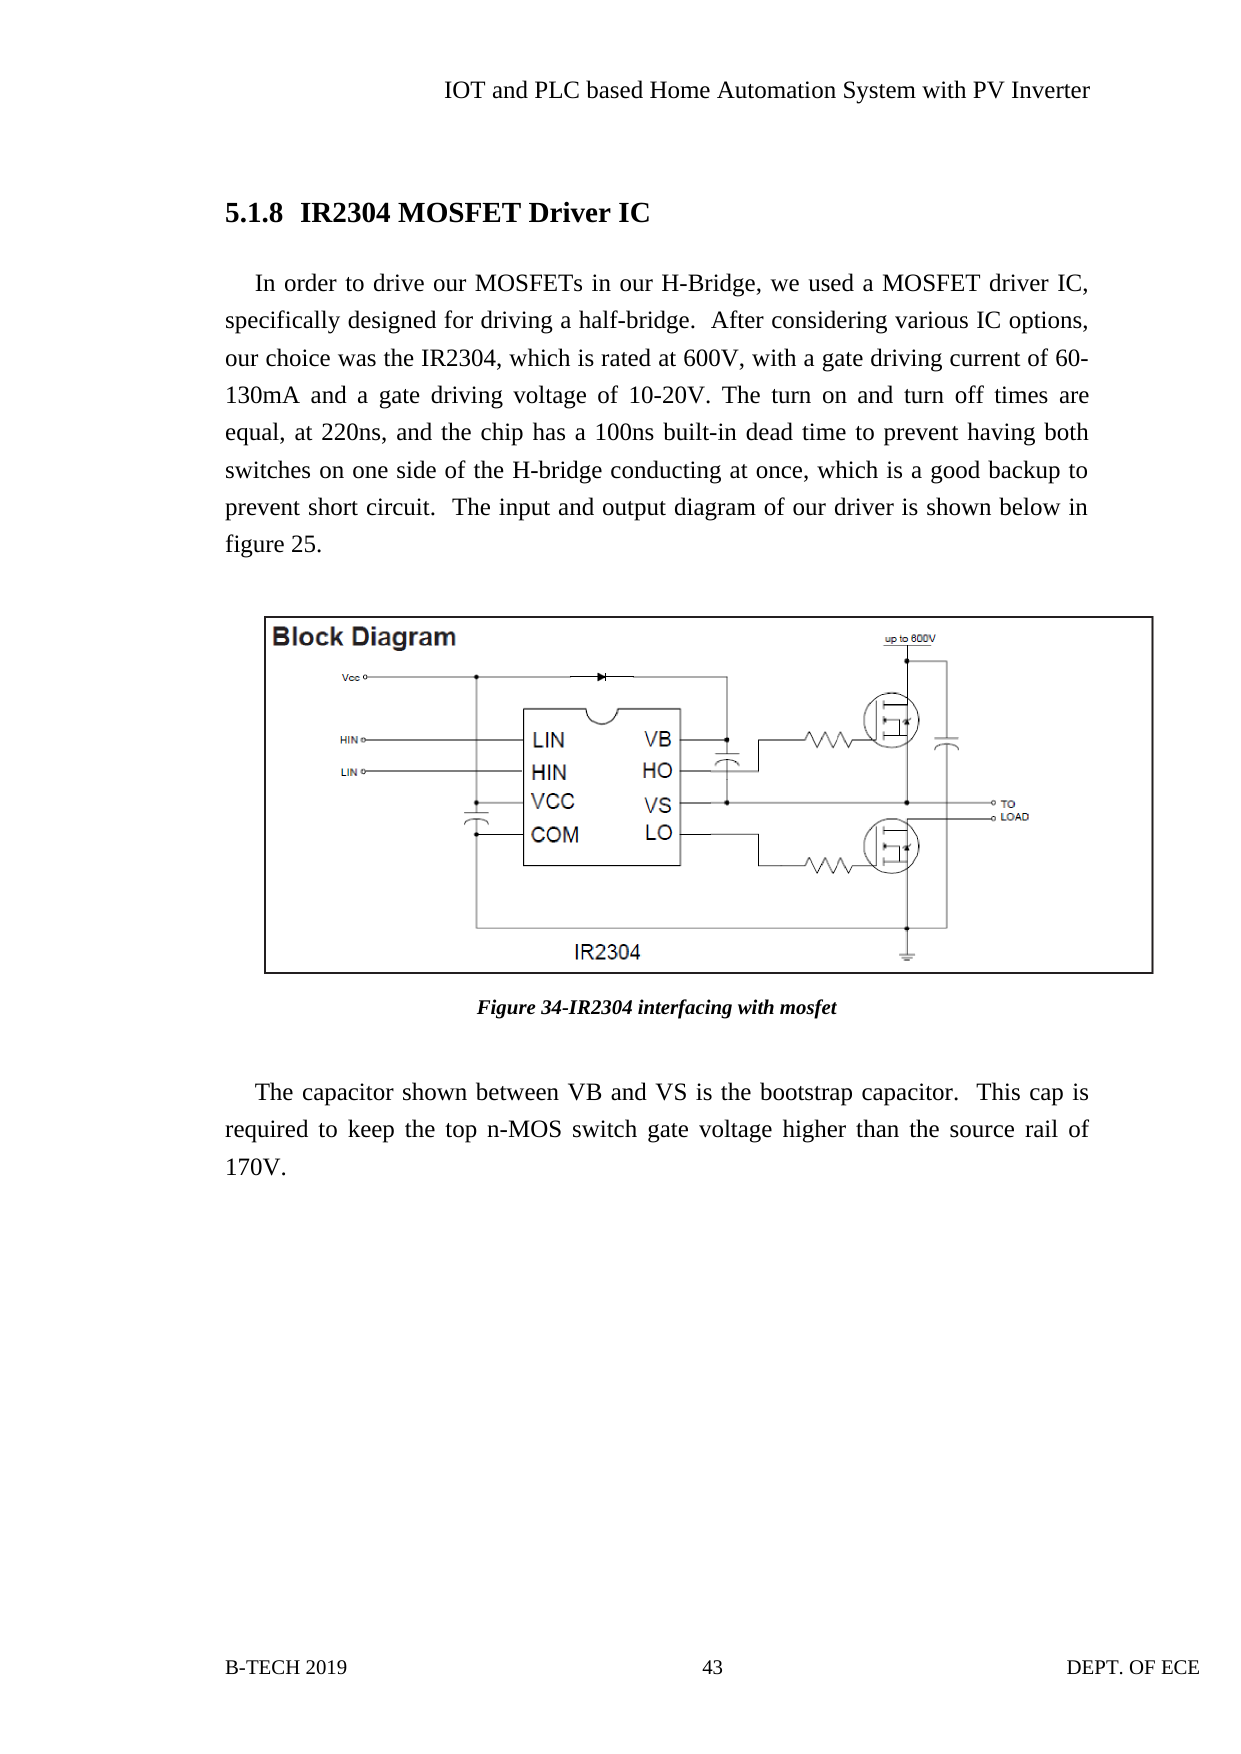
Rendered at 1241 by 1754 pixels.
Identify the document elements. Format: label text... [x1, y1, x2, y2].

subtitle IR2304 MOSFET Driver IC [225, 195, 1090, 228]
text In order to drive our MOSFETs in our H-Bridge, we used a MOSFET driver IC, specifically designed for driving a half-bridge. After considering various IC options, our choice was the IR2304, which is rated at 600V, with a gate driving current of 60-130mA and a gate driving voltage of 10-20V. The turn on and turn off times are equal, at 220ns, and the chip has a 100ns built-in dead time to prevent having both switches on one side of the H-bridge conducting at once, which is a good backup to prevent short circuit. The input and output diagram of our driver is shown below in figure 25. [225, 268, 1090, 558]
picture [254, 603, 1172, 987]
text Figure 34-IR2304 interfacing with mosfet [225, 995, 1090, 1019]
text The capacitor shown between VB and VS is the bootstrap capacitor. This cap is required to keep the top n-MOS switch gate voltage higher than the source rail of 170V. [225, 1077, 1090, 1180]
